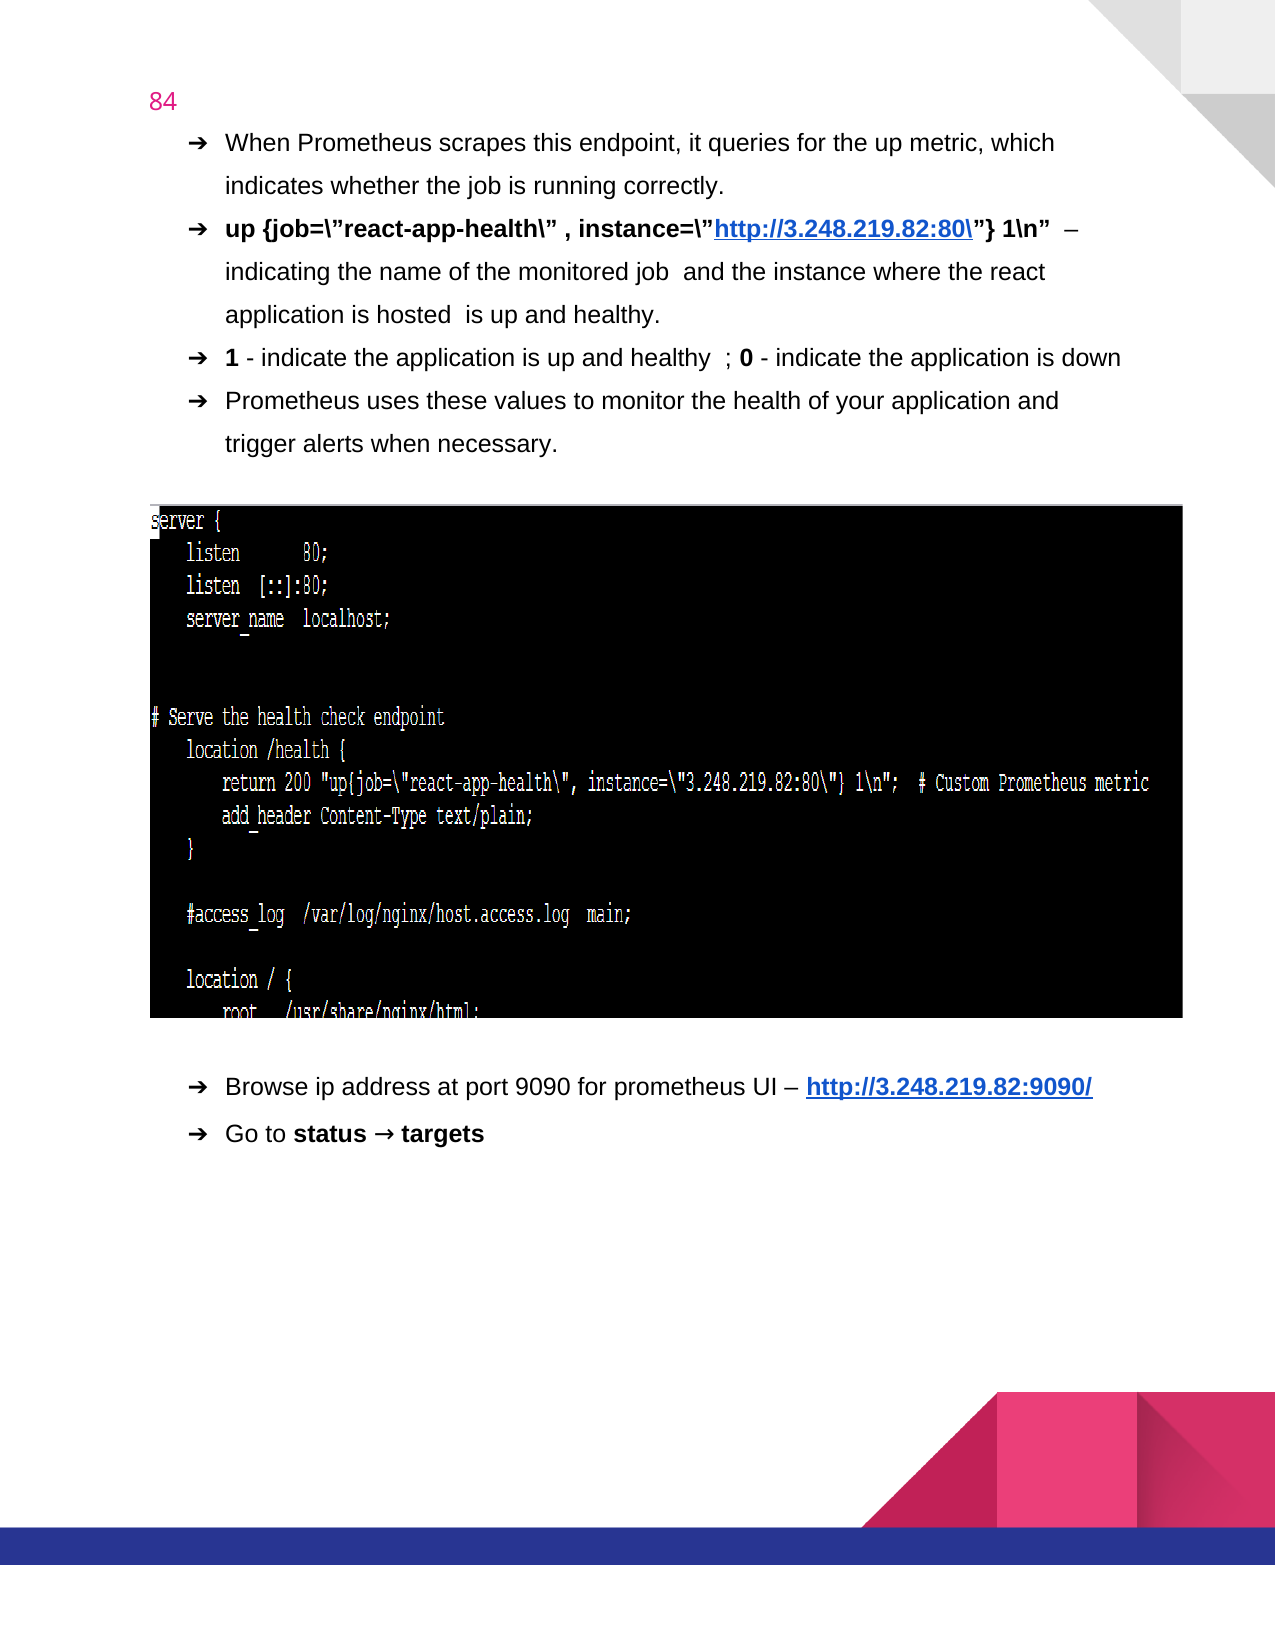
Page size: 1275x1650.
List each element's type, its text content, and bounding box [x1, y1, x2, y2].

list up {job=\”react-app-health\” , instance=\”http://3.248.219.82:80\”} 1\n” – indicating the name of the monitored job and the instance where the react application is hosted is up and healthy. [187, 214, 1125, 329]
list 1 - indicate the application is up and healthy ; 0 - indicate the application is down [187, 343, 1125, 372]
list Go to status → targets [187, 1115, 1125, 1149]
list Browse ip address at port 9090 for prometheus UI – http://3.248.219.82:9090/ [187, 1072, 1125, 1101]
picture [150, 472, 1183, 1018]
list Prometheus uses these values to monitor the health of your application and trigger alerts when necessary. [187, 386, 1125, 458]
picture [1087, 0, 1275, 188]
picture [0, 1390, 1275, 1565]
list When Prometheus scrapes this endpoint, it queries for the up metric, which indicates whether the job is running correctly. [187, 128, 1125, 199]
